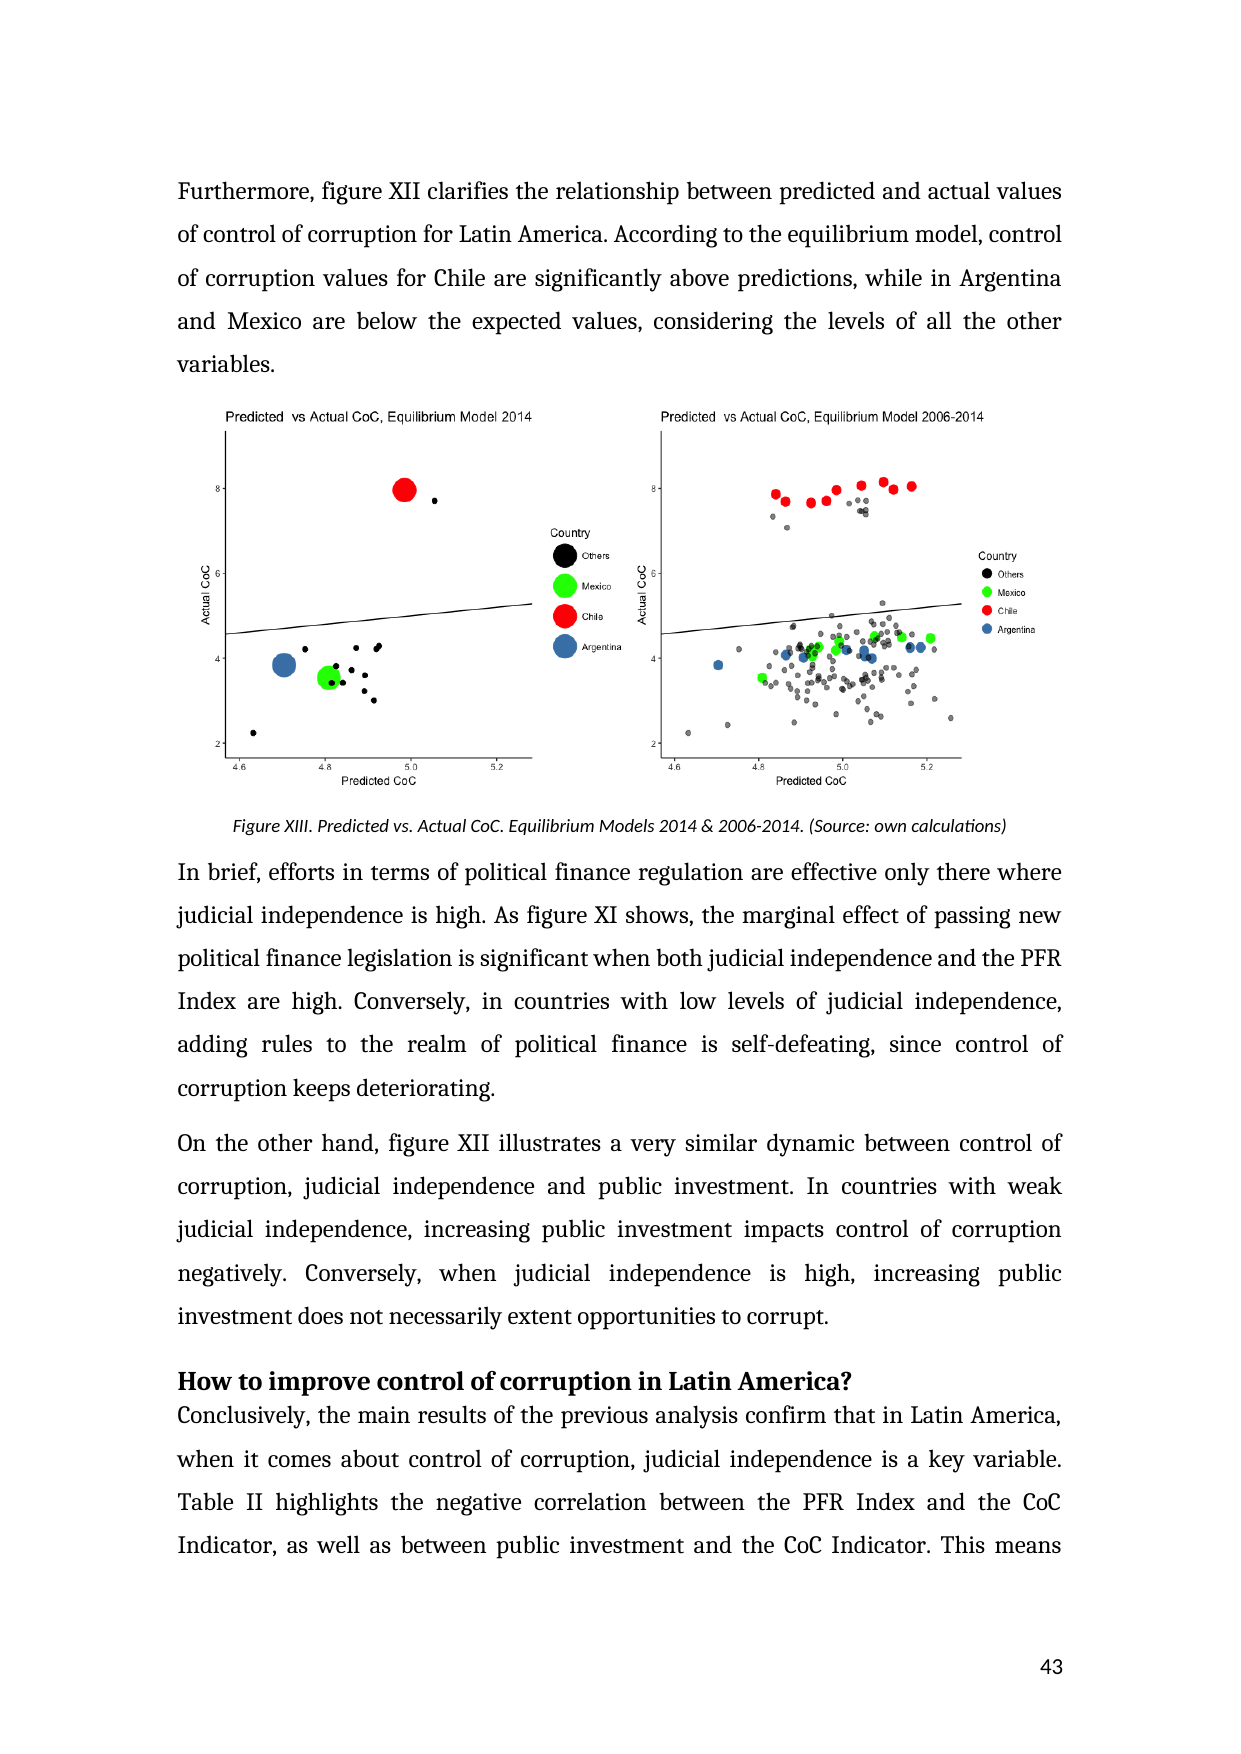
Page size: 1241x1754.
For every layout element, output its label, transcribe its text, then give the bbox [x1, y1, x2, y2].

text On the other hand, figure XII illustrates a very similar dynamic between control of corruption, judicial independence and public investment. In countries with weak judicial independence, increasing public investment impacts control of corruption negatively. Conversely, when judicial independence is high, increasing public investment does not necessarily extent opportunities to corrupt. [177, 1129, 1063, 1330]
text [177, 1401, 1063, 1559]
text Furthermore, figure XII clarifies the relationship between predicted and actual values of control of corruption for Latin America. According to the equilibrium model, control of corruption values for Chile are significantly above predictions, while in Argentina and Mexico are below the expected values, considering the levels of all the other variables. [177, 177, 1063, 378]
text Figure XIII. Predicted vs. Actual CoC. Equilibrium Models 2014 & 2006-2014. (Source: own calculations) [177, 814, 1063, 837]
picture [195, 405, 1046, 790]
text In brief, efforts in terms of political finance regulation are effective only there where judicial independence is high. As figure XI shows, the marginal effect of passing new political finance legislation is significant when both judicial independence and the PFR Index are high. Conversely, in countries with low levels of judicial independence, adding rules to the realm of political finance is self-defeating, since control of corruption keeps deteriorating. [177, 858, 1063, 1102]
subtitle How to improve control of corruption in Latin America? [177, 1366, 1063, 1397]
